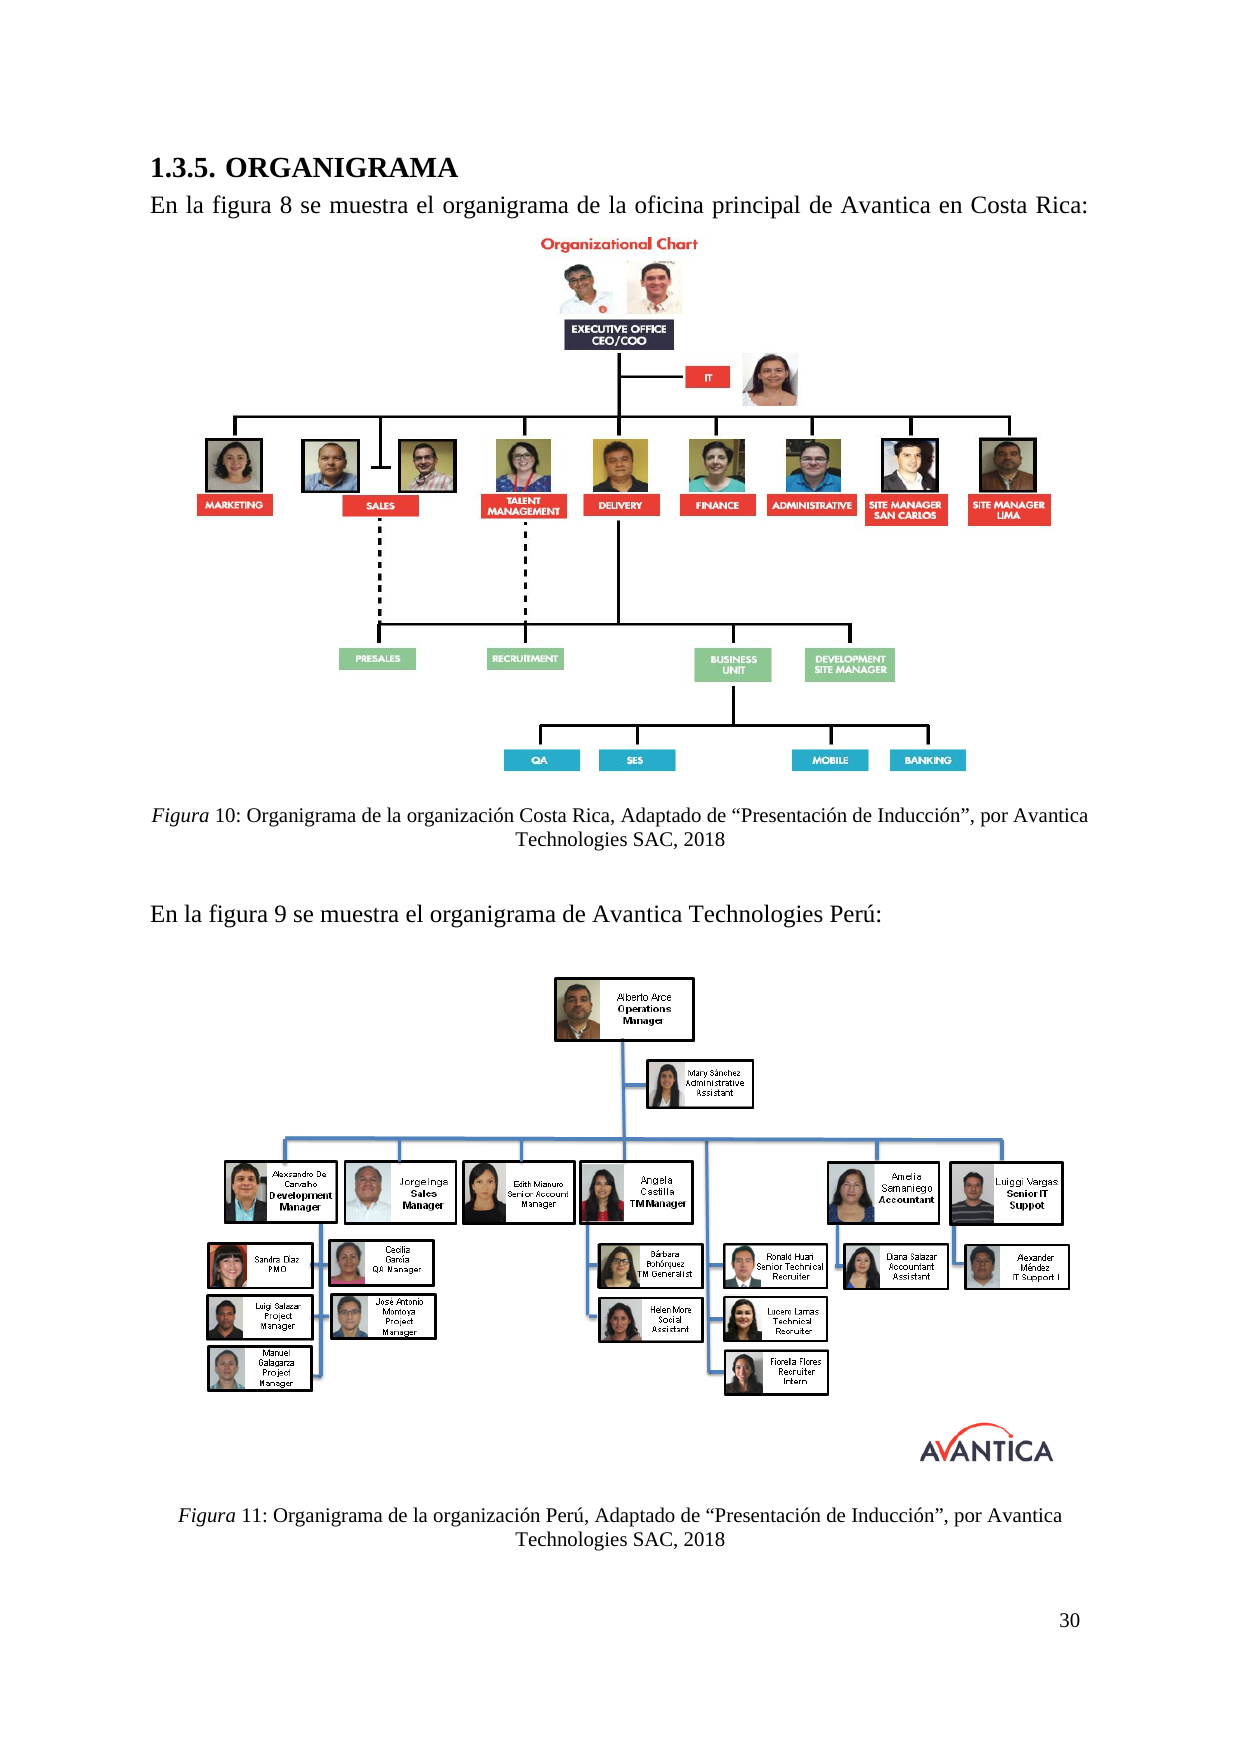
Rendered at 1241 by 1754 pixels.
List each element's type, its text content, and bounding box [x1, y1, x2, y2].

text Figura 11: Organigrama de la organización Perú, Adaptado de “Presentación de Inducción”, por Avantica Technologies SAC, 2018 [150, 1503, 1090, 1551]
text En la figura 9 se muestra el organigrama de Avantica Technologies Perú: [150, 899, 1090, 928]
subtitle ORGANIGRAMA [150, 150, 1090, 183]
picture [187, 942, 1088, 1479]
picture [150, 230, 1065, 779]
text Figura 10: Organigrama de la organización Costa Rica, Adaptado de “Presentación de Inducción”, por Avantica Technologies SAC, 2018 [150, 803, 1090, 851]
